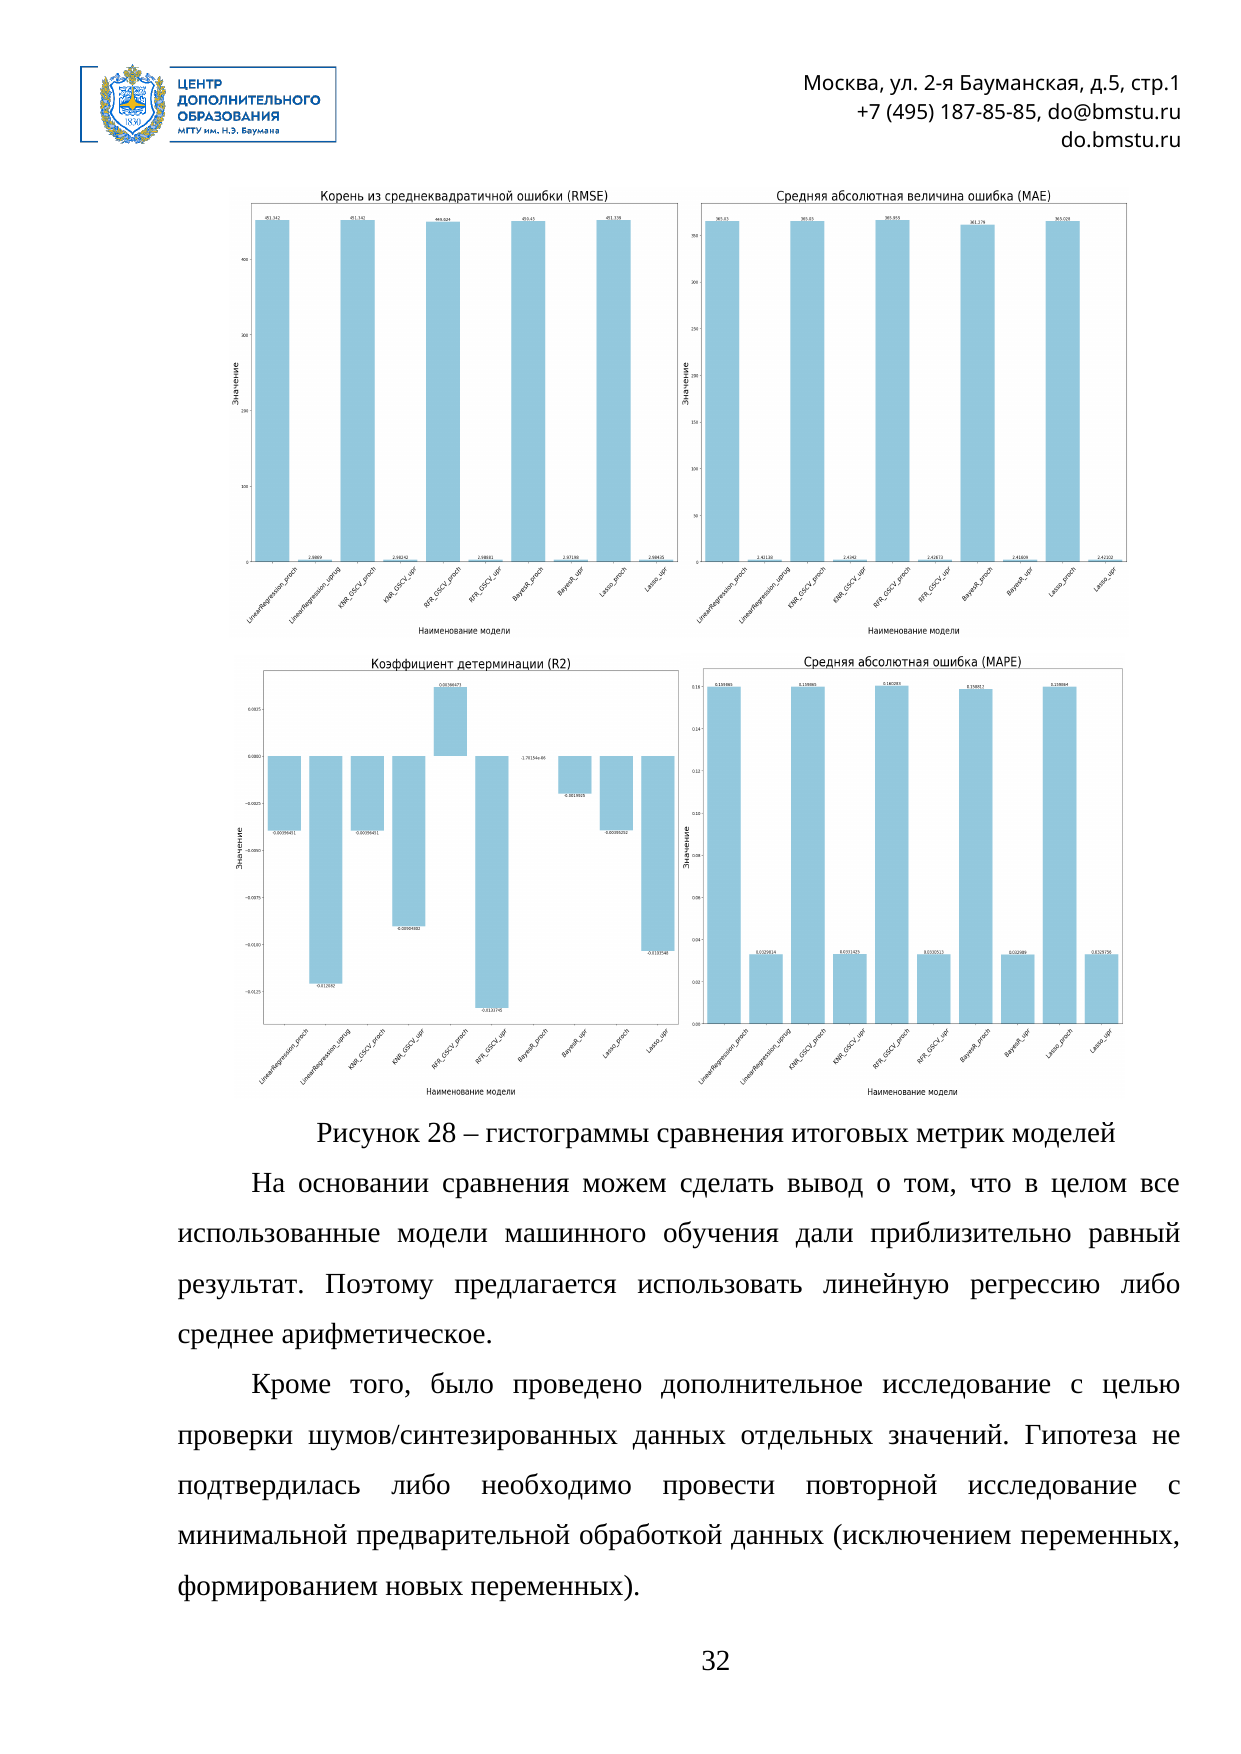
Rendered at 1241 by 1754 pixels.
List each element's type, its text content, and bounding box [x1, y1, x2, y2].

picture [80, 64, 337, 144]
text Рисунок 28 – гистограммы сравнения итоговых метрик моделей [177, 1115, 1181, 1148]
picture [229, 187, 1129, 638]
text Кроме того, было проведено дополнительное исследование с целью проверки шумов/синтезированных данных отдельных значений. Гипотеза не подтвердилась либо необходимо провести повторной исследование с минимальной предварительной обработкой данных (исключением переменных, формированием новых переменных). [177, 1366, 1181, 1601]
picture [233, 653, 1125, 1099]
text На основании сравнения можем сделать вывод о том, что в целом все использованные модели машинного обучения дали приблизительно равный результат. Поэтому предлагается использовать линейную регрессию либо среднее арифметическое. [177, 1165, 1181, 1350]
